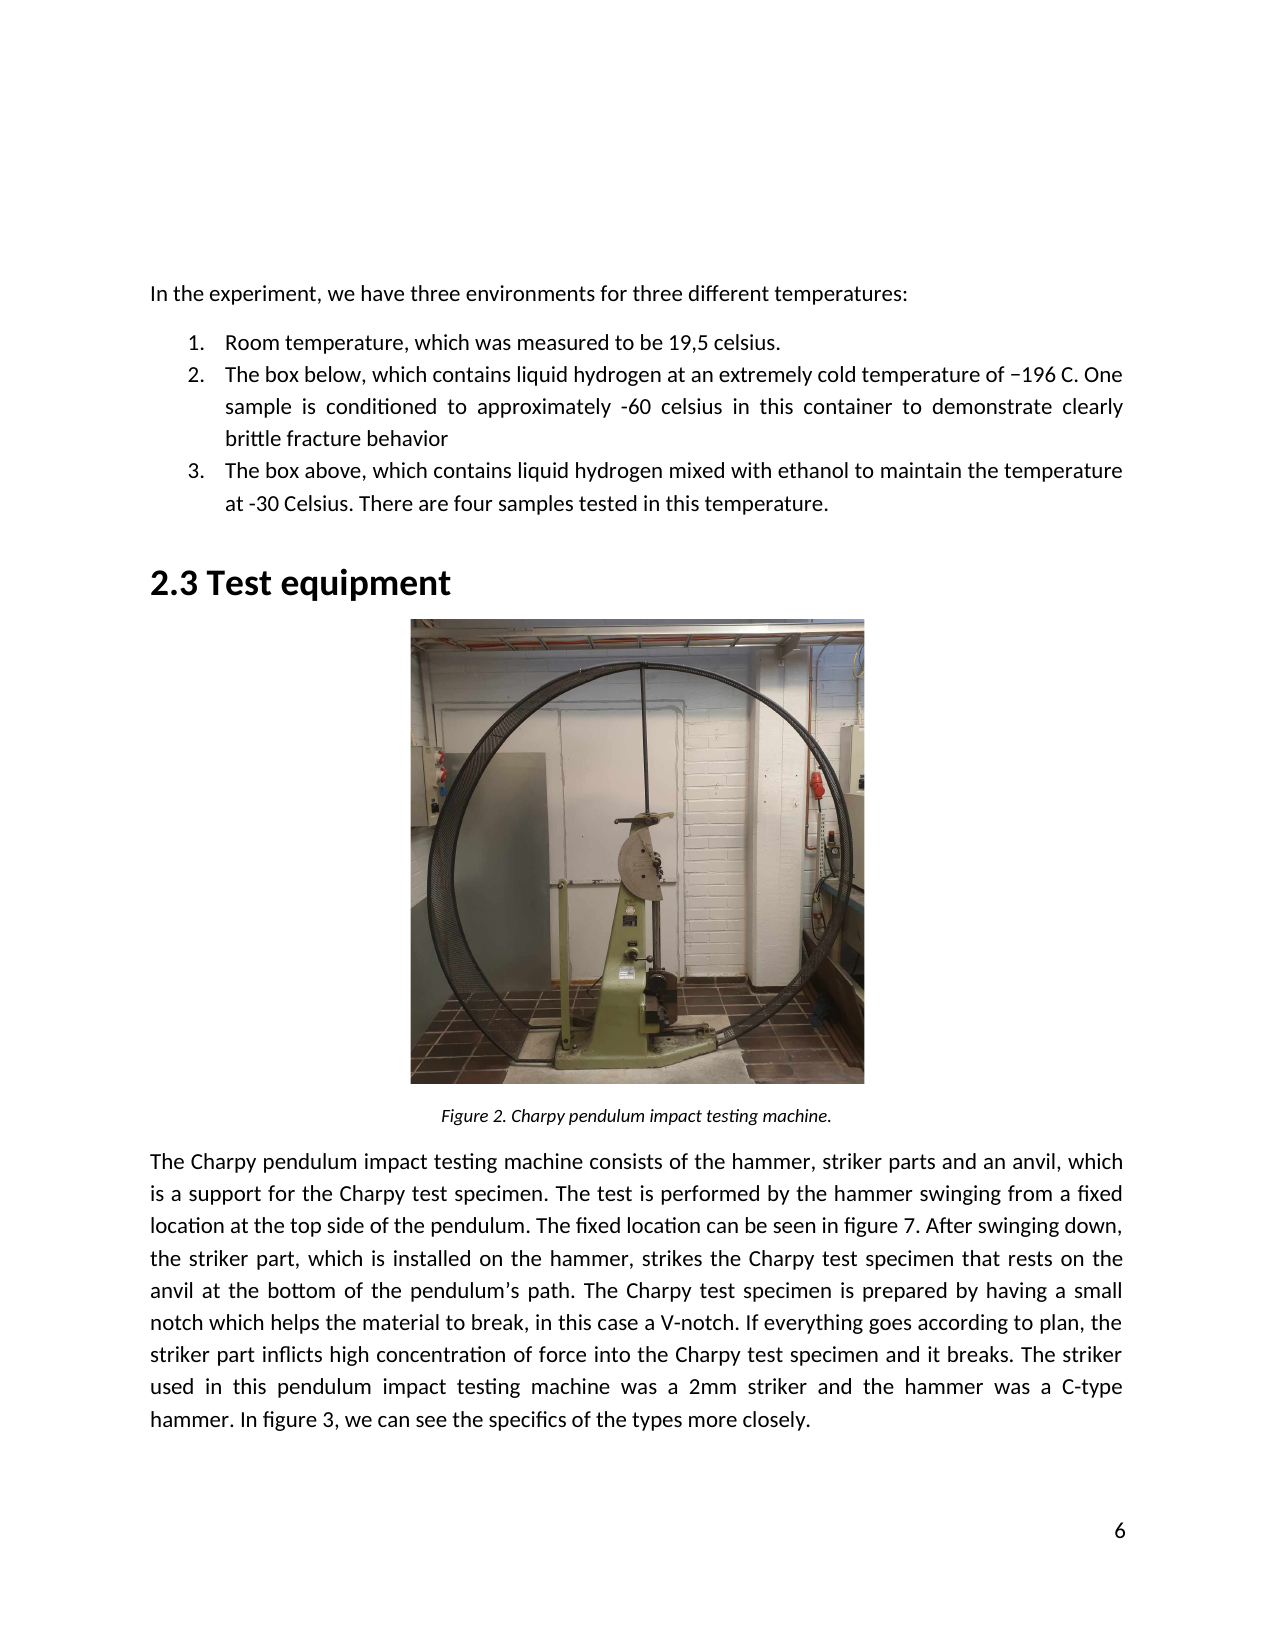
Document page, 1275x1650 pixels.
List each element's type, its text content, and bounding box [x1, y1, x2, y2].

picture [410, 619, 865, 1084]
text In the experiment, we have three environments for three different temperatures: [150, 279, 1125, 307]
text Figure 2. Charpy pendulum impact testing machine. [150, 1104, 1125, 1127]
list Room temperature, which was measured to be 19,5 celsius. [187, 328, 1125, 356]
list The box above, which contains liquid hydrogen mixed with ethanol to maintain the temperature at -30 Celsius. There are four samples tested in this temperature. [187, 457, 1125, 517]
subtitle 2.3 Test equipment [150, 558, 1125, 604]
list The box below, which contains liquid hydrogen at an extremely cold temperature of −196 C. One sample is conditioned to approximately -60 celsius in this container to demonstrate clearly brittle fracture behavior [187, 360, 1125, 452]
text The Charpy pendulum impact testing machine consists of the hammer, striker parts and an anvil, which is a support for the Charpy test specimen. The test is performed by the hammer swinging from a fixed location at the top side of the pendulum. The fixed location can be seen in figure 7. After swinging down, the striker part, which is installed on the hammer, strikes the Charpy test specimen that rests on the anvil at the bottom of the pendulum’s path. The Charpy test specimen is prepared by having a small notch which helps the material to break, in this case a V-notch. If everything goes according to plan, the striker part inflicts high concentration of force into the Charpy test specimen and it breaks. The striker used in this pendulum impact testing machine was a 2mm striker and the hammer was a C-type hammer. In figure 3, we can see the specifics of the types more closely. [150, 1147, 1125, 1433]
